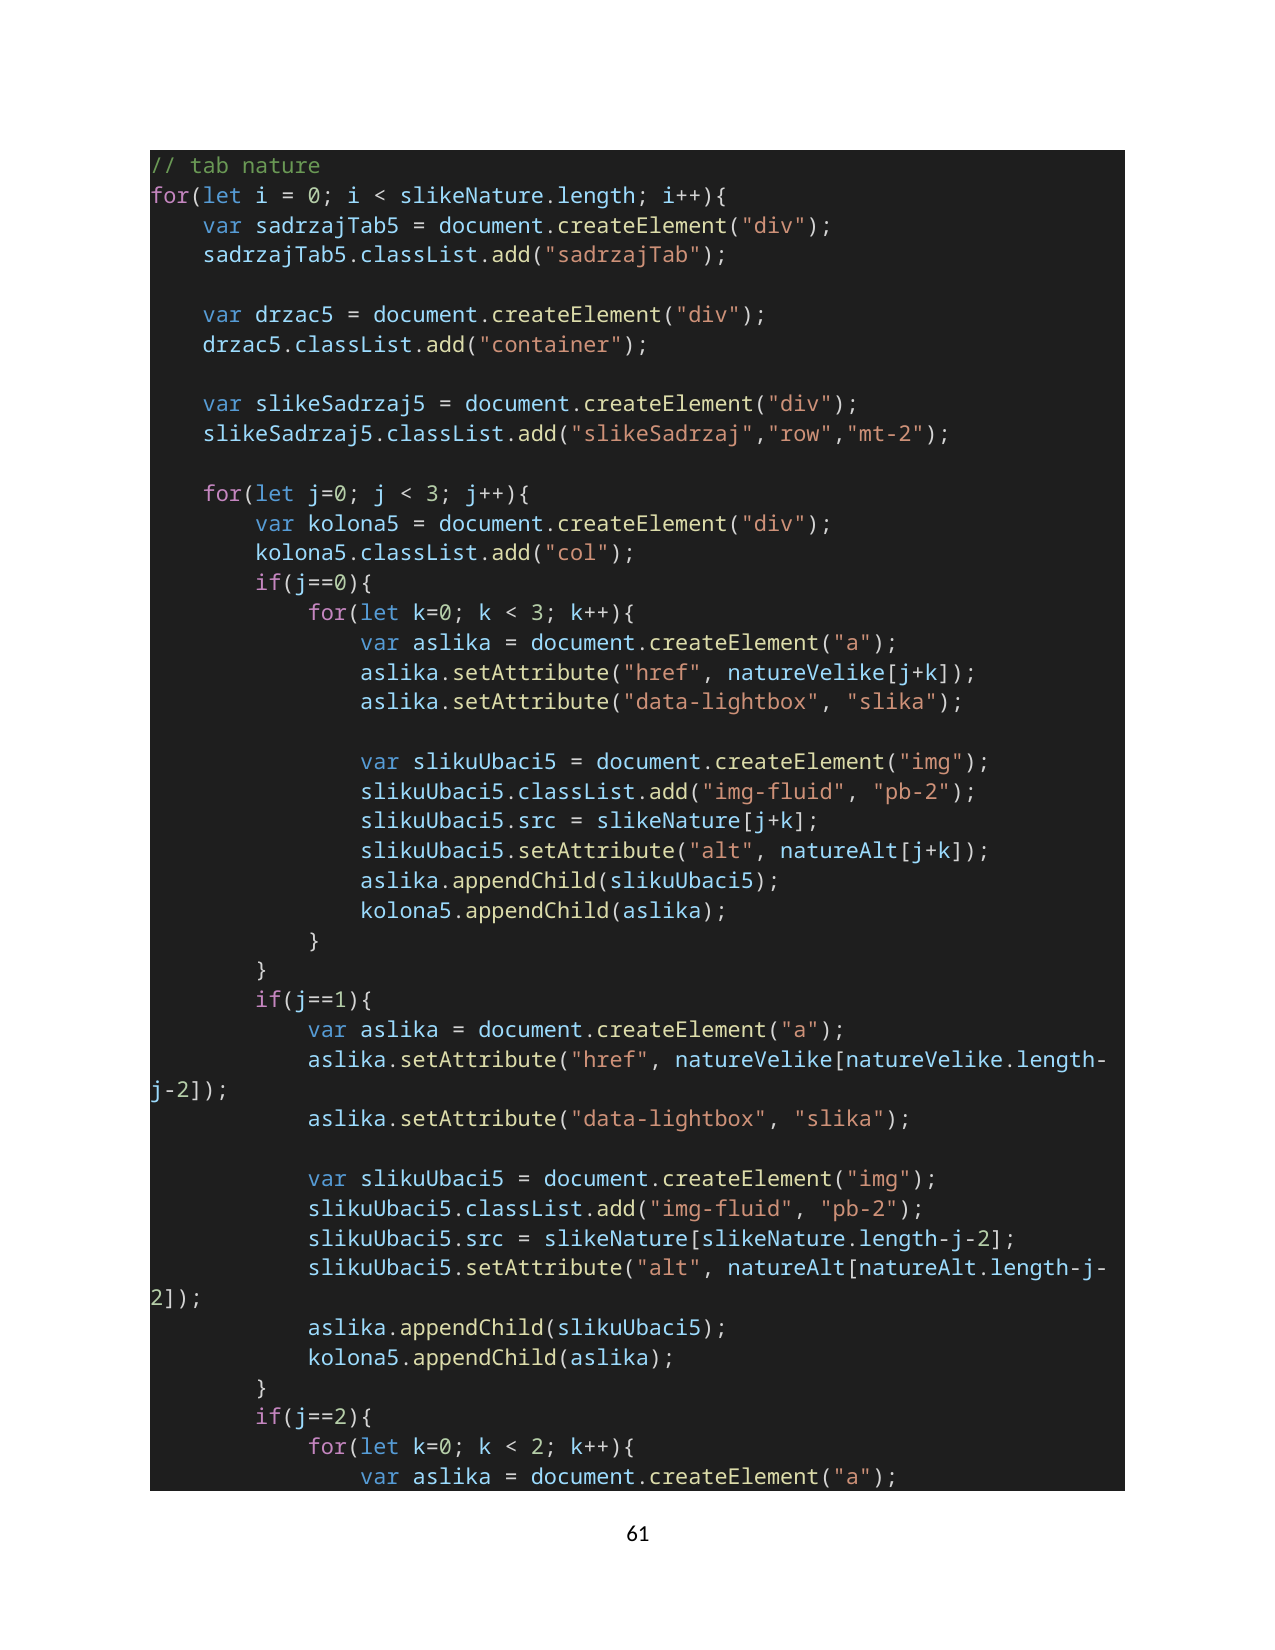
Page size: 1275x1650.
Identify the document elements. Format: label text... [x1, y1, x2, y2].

text // tab nature [150, 150, 1125, 180]
text var aslika = document.createElement("a"); [150, 627, 1125, 656]
text for(let k=0; k < 2; k++){ [150, 1431, 1125, 1461]
text slikuUbaci5.src = slikeNature[slikeNature.length-j-2]; [150, 1222, 1125, 1252]
text aslika.appendChild(slikuUbaci5); [150, 865, 1125, 895]
text var slikuUbaci5 = document.createElement("img"); [150, 1163, 1125, 1193]
text for(let j=0; j < 3; j++){ [150, 478, 1125, 507]
text var sadrzajTab5 = document.createElement("div"); [150, 209, 1125, 239]
text } [150, 924, 1125, 954]
text aslika.appendChild(slikuUbaci5); [150, 1312, 1125, 1342]
text } [150, 1371, 1125, 1401]
text for(let k=0; k < 3; k++){ [150, 597, 1125, 627]
text var drzac5 = document.createElement("div"); [150, 299, 1125, 329]
text slikuUbaci5.classList.add("img-fluid", "pb-2"); [150, 1193, 1125, 1222]
text var aslika = document.createElement("a"); [150, 1461, 1125, 1491]
text } [150, 954, 1125, 984]
text aslika.setAttribute("data-lightbox", "slika"); [150, 686, 1125, 716]
text slikuUbaci5.classList.add("img-fluid", "pb-2"); [150, 776, 1125, 805]
text kolona5.classList.add("col"); [150, 537, 1125, 567]
text sadrzajTab5.classList.add("sadrzajTab"); [150, 239, 1125, 269]
text if(j==0){ [150, 567, 1125, 597]
text slikuUbaci5.src = slikeNature[j+k]; [150, 805, 1125, 835]
text aslika.setAttribute("data-lightbox", "slika"); [150, 1103, 1125, 1133]
text var kolona5 = document.createElement("div"); [150, 507, 1125, 537]
text slikeSadrzaj5.classList.add("slikeSadrzaj","row","mt-2"); [150, 418, 1125, 448]
text var slikuUbaci5 = document.createElement("img"); [150, 746, 1125, 776]
text aslika.setAttribute("href", natureVelike[natureVelike.length-j-2]); [150, 1044, 1125, 1103]
text slikuUbaci5.setAttribute("alt", natureAlt[j+k]); [150, 835, 1125, 865]
text kolona5.appendChild(aslika); [150, 1342, 1125, 1371]
text var slikeSadrzaj5 = document.createElement("div"); [150, 388, 1125, 418]
text drzac5.classList.add("container"); [150, 329, 1125, 358]
text for(let i = 0; i < slikeNature.length; i++){ [150, 180, 1125, 209]
text if(j==2){ [150, 1401, 1125, 1431]
text kolona5.appendChild(aslika); [150, 895, 1125, 924]
text slikuUbaci5.setAttribute("alt", natureAlt[natureAlt.length-j-2]); [150, 1252, 1125, 1312]
text var aslika = document.createElement("a"); [150, 1014, 1125, 1044]
text if(j==1){ [150, 984, 1125, 1014]
text aslika.setAttribute("href", natureVelike[j+k]); [150, 656, 1125, 686]
